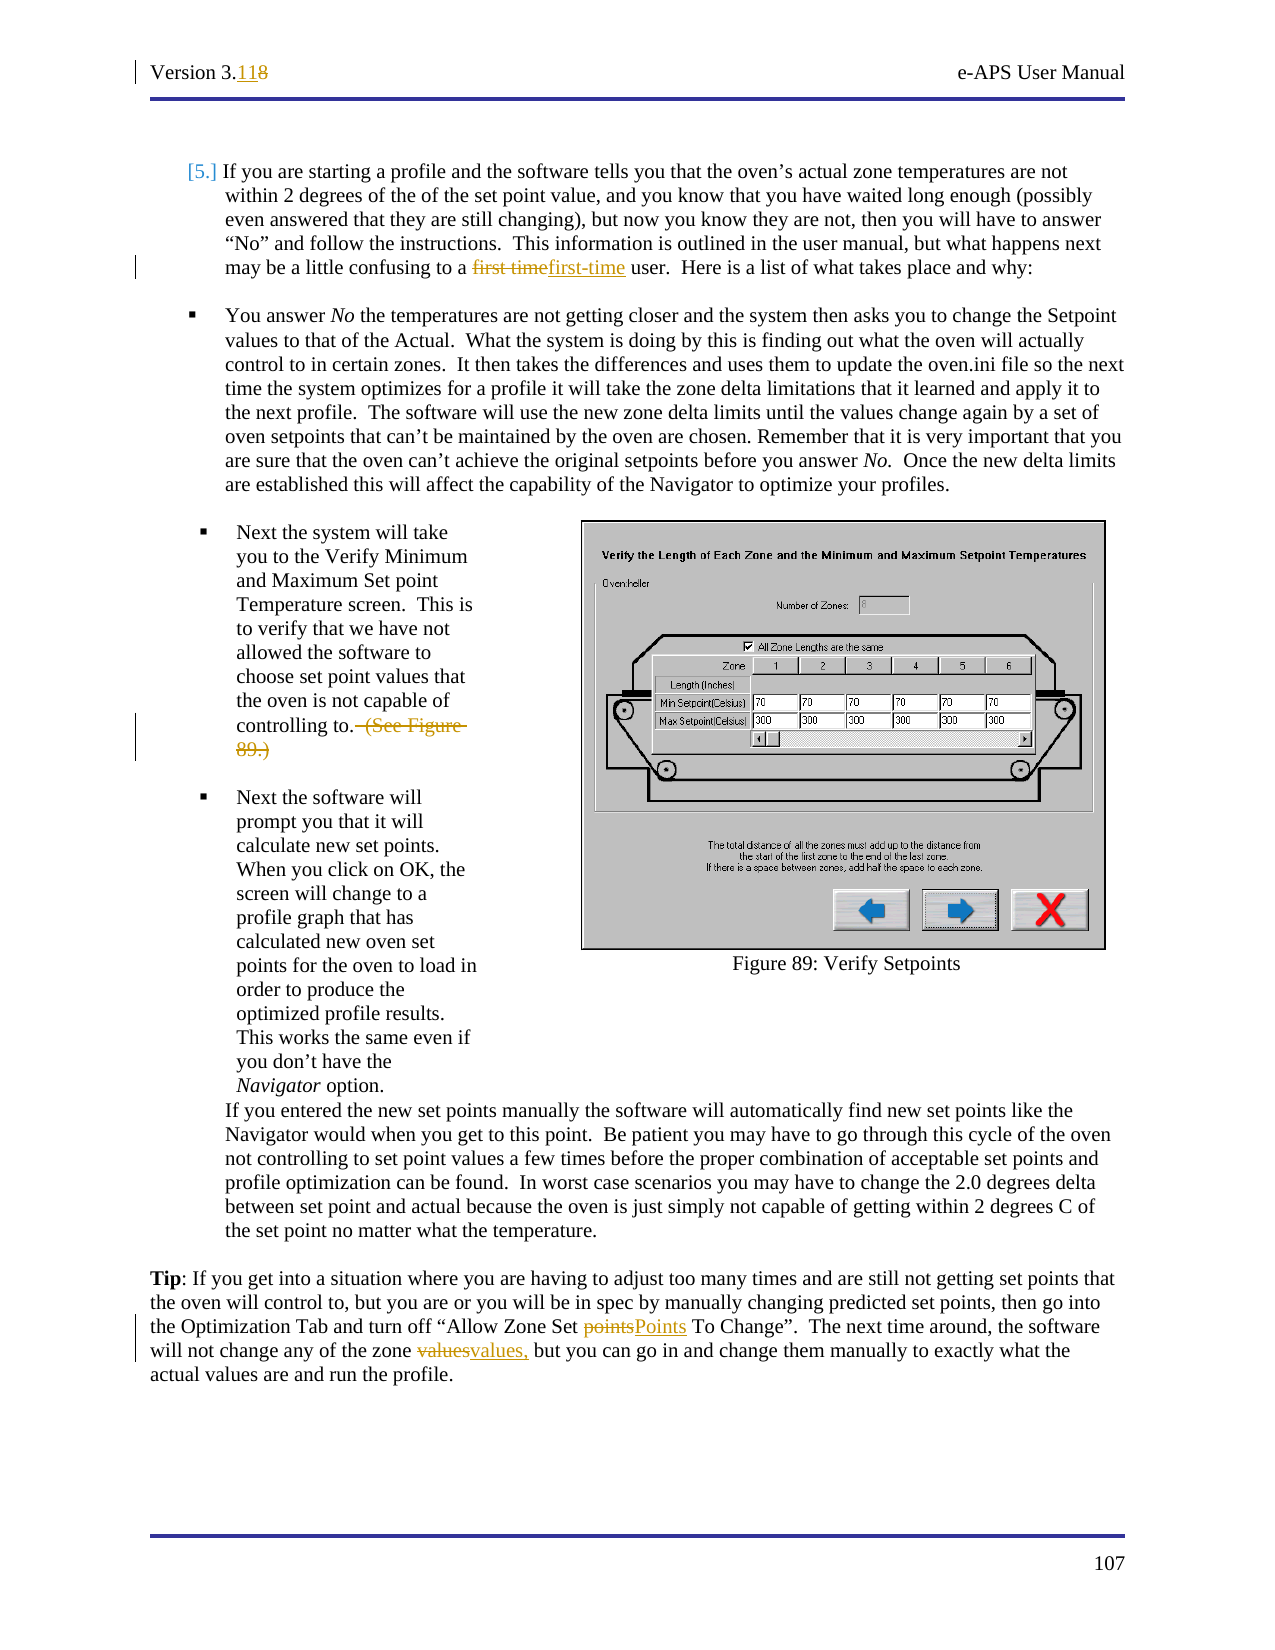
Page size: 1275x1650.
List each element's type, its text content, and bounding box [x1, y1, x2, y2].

picture [582, 522, 1104, 949]
list If you are starting a profile and the software tells you that the oven’s actual zone temperatures are not within 2 degrees of the of the set point value, and you know that you have waited long enough (possibly even answered that they are still changing), but now you know they are not, then you will have to answer “No” and follow the instructions. This information is outlined in the user manual, but what happens next may be a little confusing to a user. Here is a list of what takes place and why: [187, 159, 1125, 279]
list If you entered the new set points manually the software will automatically find new set points like the Navigator would when you get to this point. Be patient you may have to go through this cycle of the oven not controlling to set point values a few times before the proper combination of acceptable set points and profile optimization can be found. In worst case scenarios you may have to change the 2.0 degrees delta between set point and actual because the oven is just simply not capable of getting within 2 degrees C of the set point no matter what the temperature. [225, 1097, 1125, 1242]
list You answer No the temperatures are not getting closer and the system then asks you to change the Setpoint values to that of the Actual. What the system is doing by this is finding out what the oven will actually control to in certain zones. It then takes the differences and uses them to update the oven.ini file so the next time the system optimizes for a profile it will take the zone delta limitations that it learned and apply it to the next profile. The software will use the new zone delta limits until the values change again by a set of oven setpoints that can’t be maintained by the oven are chosen. Remember that it is very important that you are sure that the oven can’t achieve the original setpoints before you answer No. Once the new delta limits are established this will affect the capability of the Navigator to optimize your profiles. [187, 303, 1125, 496]
text Tip: If you get into a situation where you are having to adjust too many times and are still not getting set points that the oven will control to, but you are or you will be in spec by manually changing predicted set points, then go into the Optimization Tab and turn off “Allow Zone Set To Change”. The next time around, the software will not change any of the zone but you can go in and change them manually to exactly what the actual values are and run the profile. [150, 1266, 1125, 1386]
table_header Figure 89: Verify Setpoints [494, 520, 1123, 1097]
table_header Next the system will take you to the Verify Minimum and Maximum Set point Temperature screen. This is to verify that we have not allowed the software to choose set point values that the oven is not capable of controlling to. Next the software will prompt you that it will calculate new set points. When you click on OK, the screen will change to a profile graph that has calculated new oven set points for the oven to load in order to produce the optimized profile results. This works the same even if you don’t have the Navigator option. [188, 520, 494, 1097]
